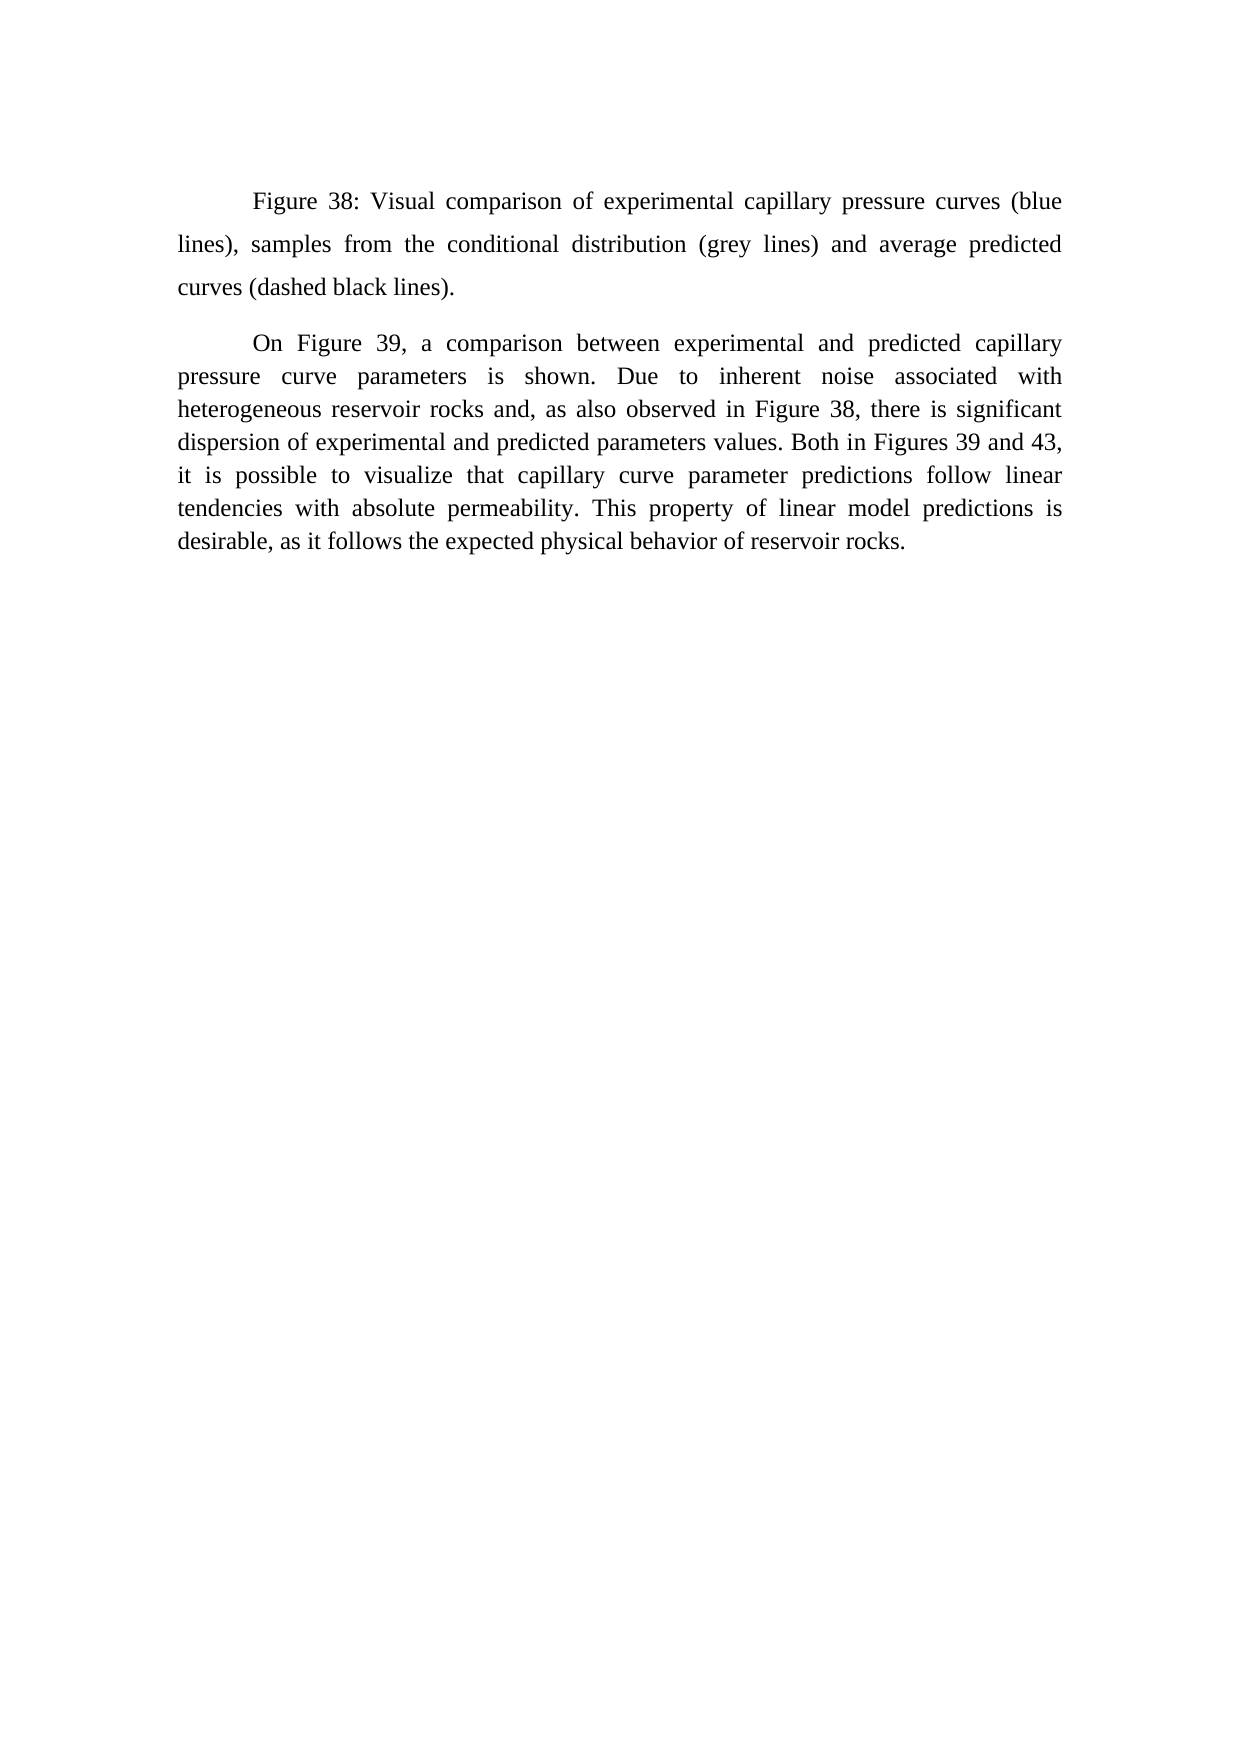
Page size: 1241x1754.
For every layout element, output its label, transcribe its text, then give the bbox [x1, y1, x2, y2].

text On Figure 39, a comparison between experimental and predicted capillary pressure curve parameters is shown. Due to inherent noise associated with heterogeneous reservoir rocks and, as also observed in Figure 38, there is significant dispersion of experimental and predicted parameters values. Both in Figures 39 and 43, it is possible to visualize that capillary curve parameter predictions follow linear tendencies with absolute permeability. This property of linear model predictions is desirable, as it follows the expected physical behavior of reservoir rocks. [177, 328, 1063, 555]
